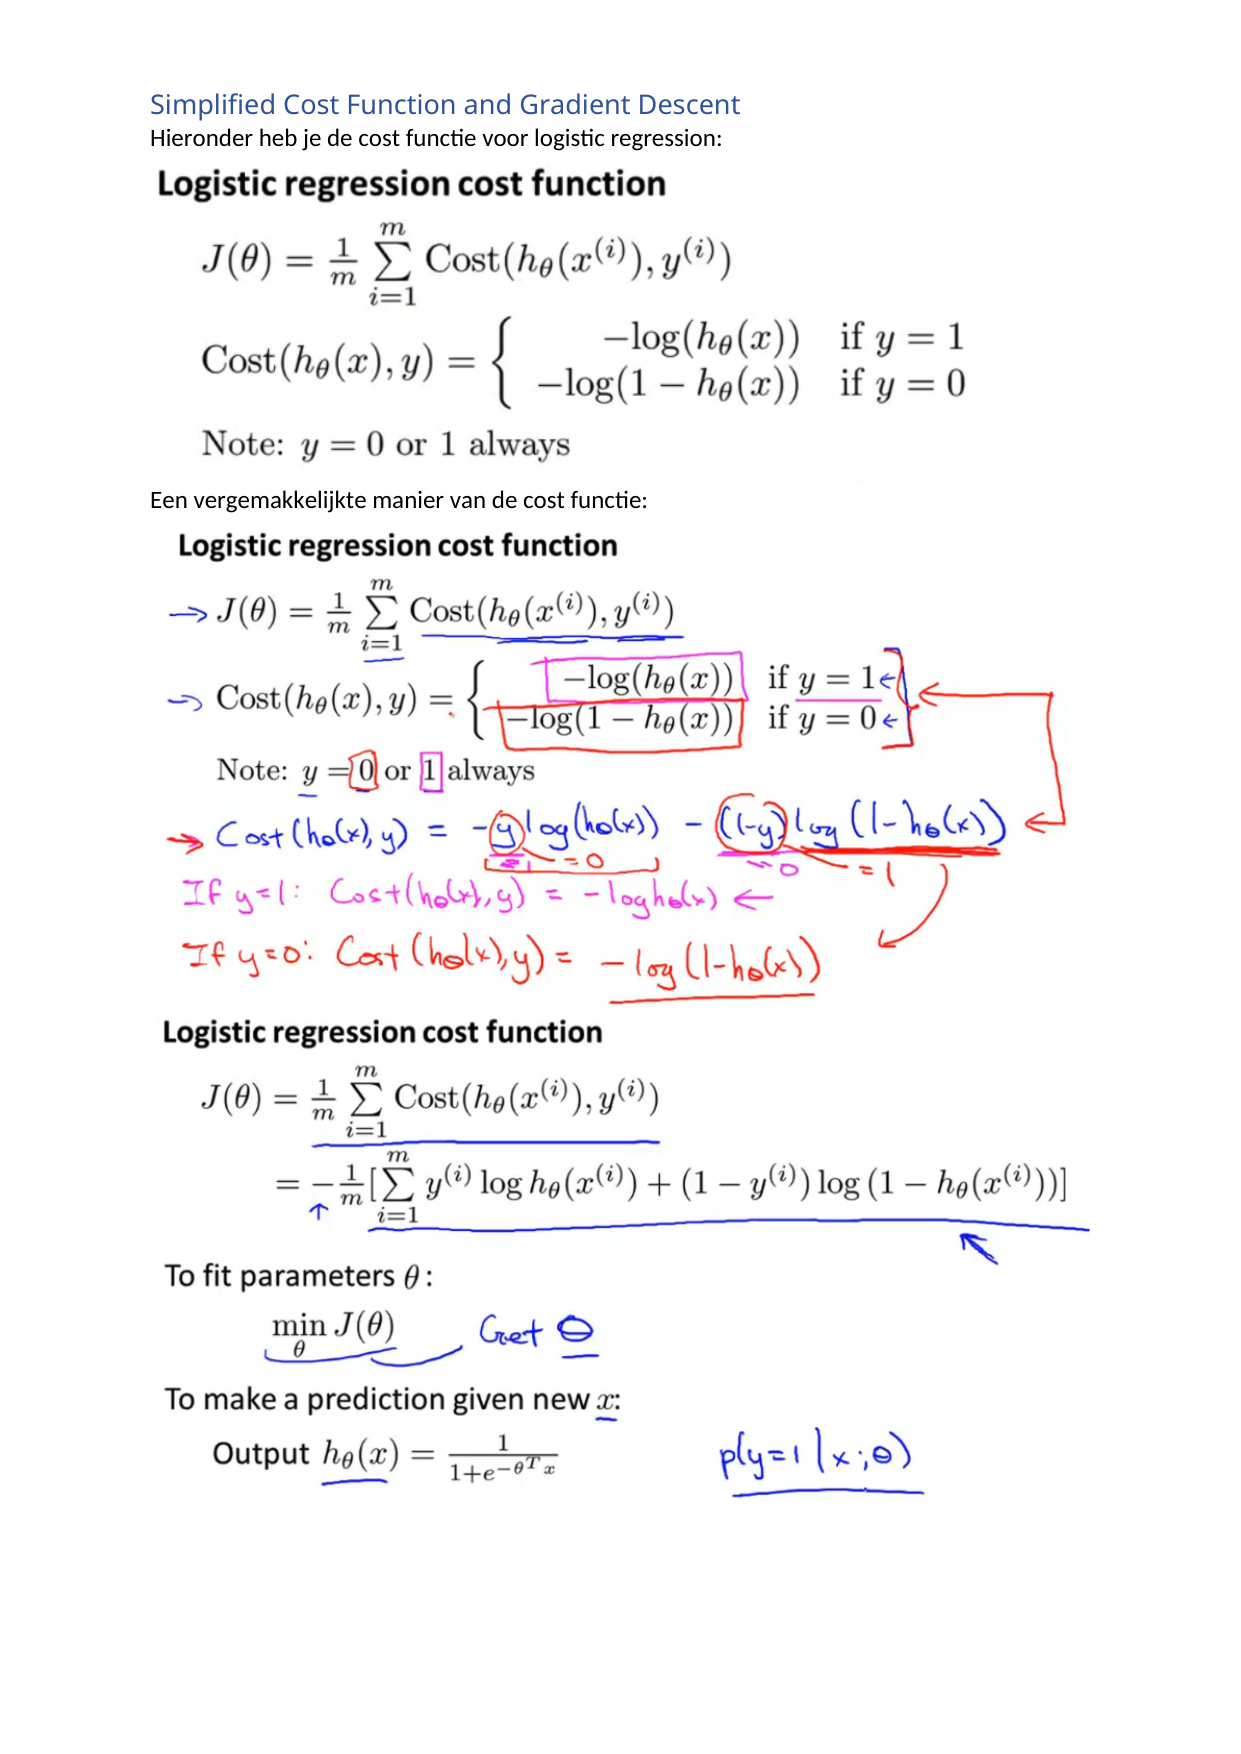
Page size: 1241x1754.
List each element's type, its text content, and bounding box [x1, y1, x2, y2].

picture [150, 514, 1090, 1499]
picture [150, 153, 977, 484]
subtitle Simplified Cost Function and Gradient Descent [150, 86, 1090, 122]
text Een vergemakkelijkte manier van de cost functie: [150, 484, 1090, 514]
text Hieronder heb je de cost functie voor logistic regression: [150, 122, 1090, 153]
